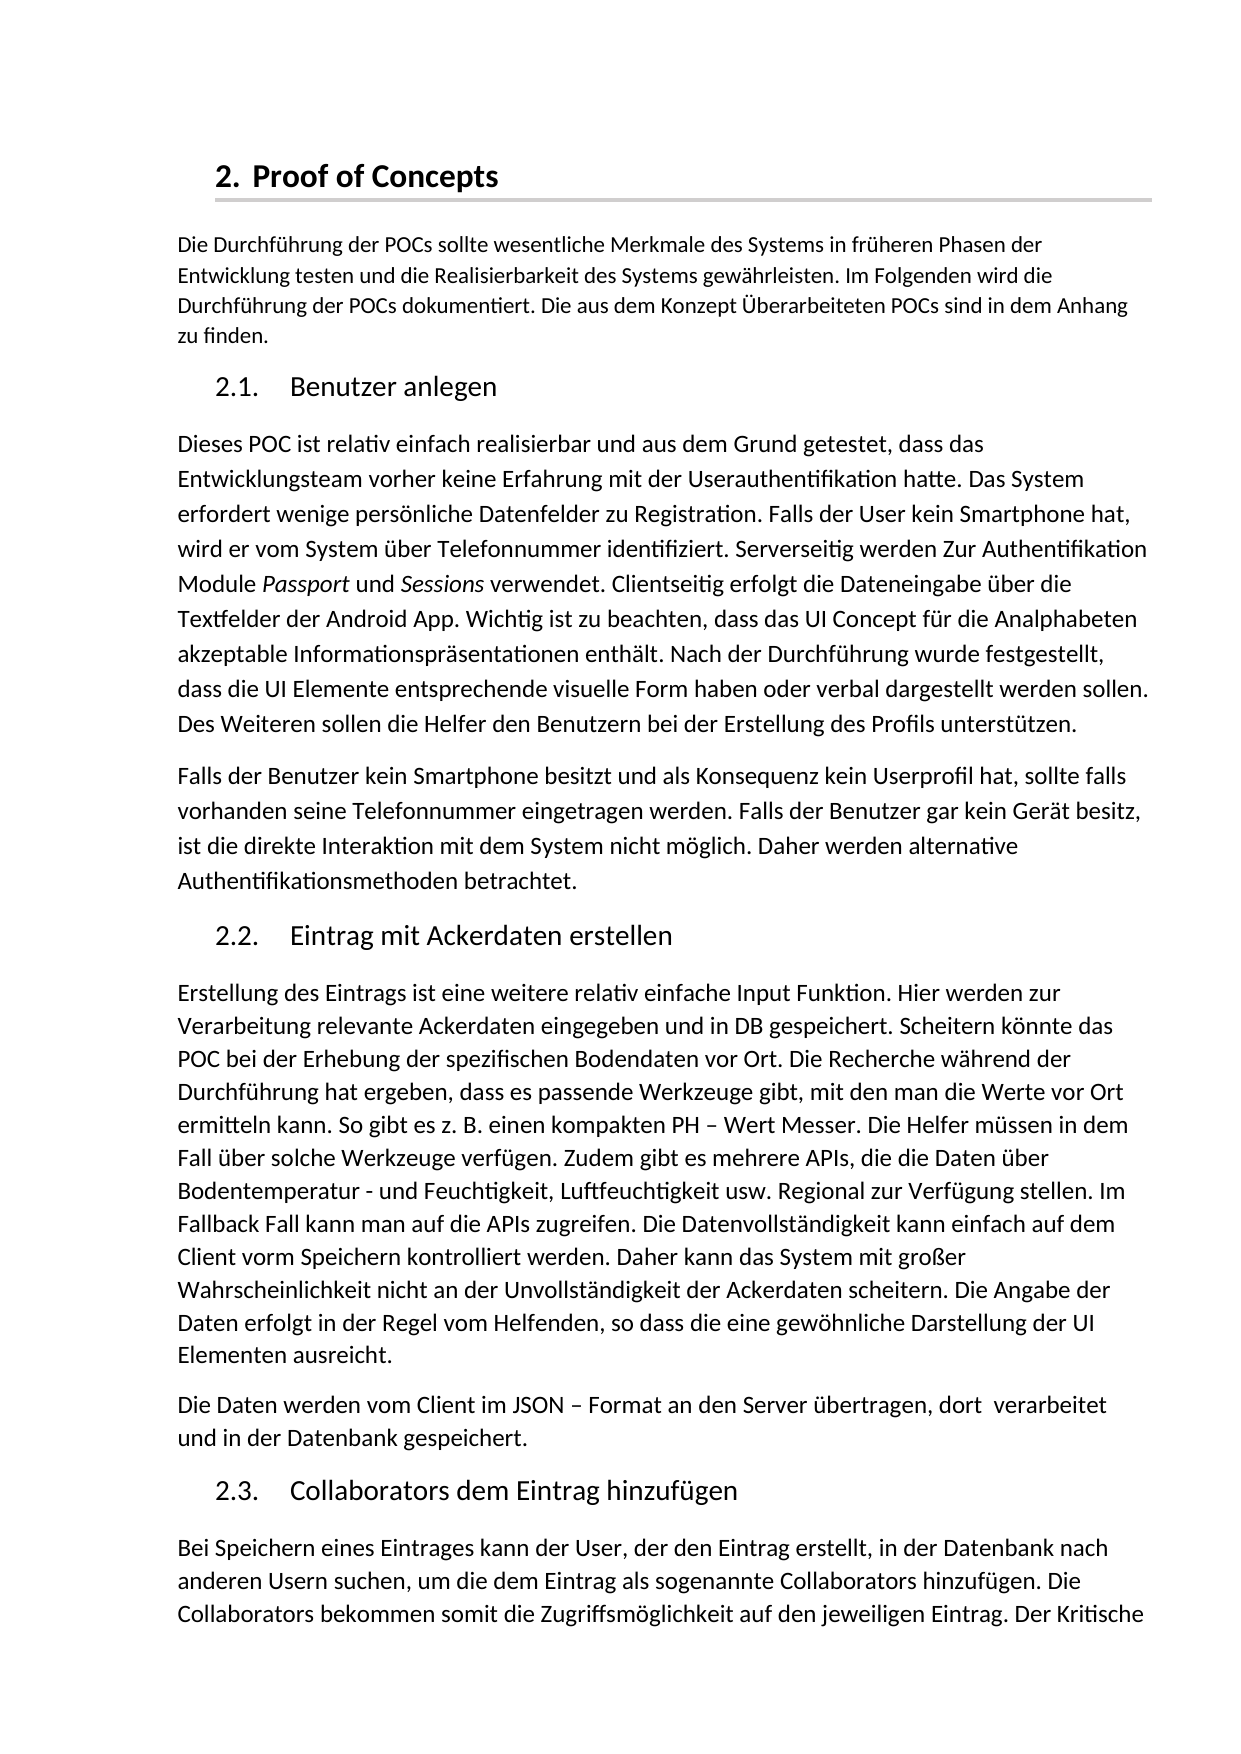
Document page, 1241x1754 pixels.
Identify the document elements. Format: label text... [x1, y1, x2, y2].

text Die Daten werden vom Client im JSON – Format an den Server übertragen, dort verarbeitet und in der Datenbank gespeichert. [177, 1389, 1152, 1453]
subtitle Proof of Concepts [215, 155, 1152, 198]
text Erstellung des Eintrags ist eine weitere relativ einfache Input Funktion. Hier werden zur Verarbeitung relevante Ackerdaten eingegeben und in DB gespeichert. Scheitern könnte das POC bei der Erhebung der spezifischen Bodendaten vor Ort. Die Recherche während der Durchführung hat ergeben, dass es passende Werkzeuge gibt, mit den man die Werte vor Ort ermitteln kann. So gibt es z. B. einen kompakten PH – Wert Messer. Die Helfer müssen in dem Fall über solche Werkzeuge verfügen. Zudem gibt es mehrere APIs, die die Daten über Bodentemperatur - und Feuchtigkeit, Luftfeuchtigkeit usw. Regional zur Verfügung stellen. Im Fallback Fall kann man auf die APIs zugreifen. Die Datenvollständigkeit kann einfach auf dem Client vorm Speichern kontrolliert werden. Daher kann das System mit großer Wahrscheinlichkeit nicht an der Unvollständigkeit der Ackerdaten scheitern. Die Angabe der Daten erfolgt in der Regel vom Helfenden, so dass die eine gewöhnliche Darstellung der UI Elementen ausreicht. [177, 978, 1152, 1370]
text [177, 1532, 1152, 1629]
text Die Durchführung der POCs sollte wesentliche Merkmale des Systems in früheren Phasen der Entwicklung testen und die Realisierbarkeit des Systems gewährleisten. Im Folgenden wird die Durchführung der POCs dokumentiert. Die aus dem Konzept Überarbeiteten POCs sind in dem Anhang zu finden. [177, 231, 1152, 349]
subtitle Eintrag mit Ackerdaten erstellen [215, 917, 1152, 953]
subtitle Benutzer anlegen [215, 368, 1152, 404]
subtitle Collaborators dem Eintrag hinzufügen [215, 1472, 1152, 1507]
text Dieses POC ist relativ einfach realisierbar und aus dem Grund getestet, dass das Entwicklungsteam vorher keine Erfahrung mit der Userauthentifikation hatte. Das System erfordert wenige persönliche Datenfelder zu Registration. Falls der User kein Smartphone hat, wird er vom System über Telefonnummer identifiziert. Serverseitig werden Zur Authentifikation Module Passport und Sessions verwendet. Clientseitig erfolgt die Dateneingabe über die Textfelder der Android App. Wichtig ist zu beachten, dass das UI Concept für die Analphabeten akzeptable Informationspräsentationen enthält. Nach der Durchführung wurde festgestellt, dass die UI Elemente entsprechende visuelle Form haben oder verbal dargestellt werden sollen. Des Weiteren sollen die Helfer den Benutzern bei der Erstellung des Profils unterstützen. [177, 429, 1152, 739]
text Falls der Benutzer kein Smartphone besitzt und als Konsequenz kein Userprofil hat, sollte falls vorhanden seine Telefonnummer eingetragen werden. Falls der Benutzer gar kein Gerät besitz, ist die direkte Interaktion mit dem System nicht möglich. Daher werden alternative Authentifikationsmethoden betrachtet. [177, 760, 1152, 896]
